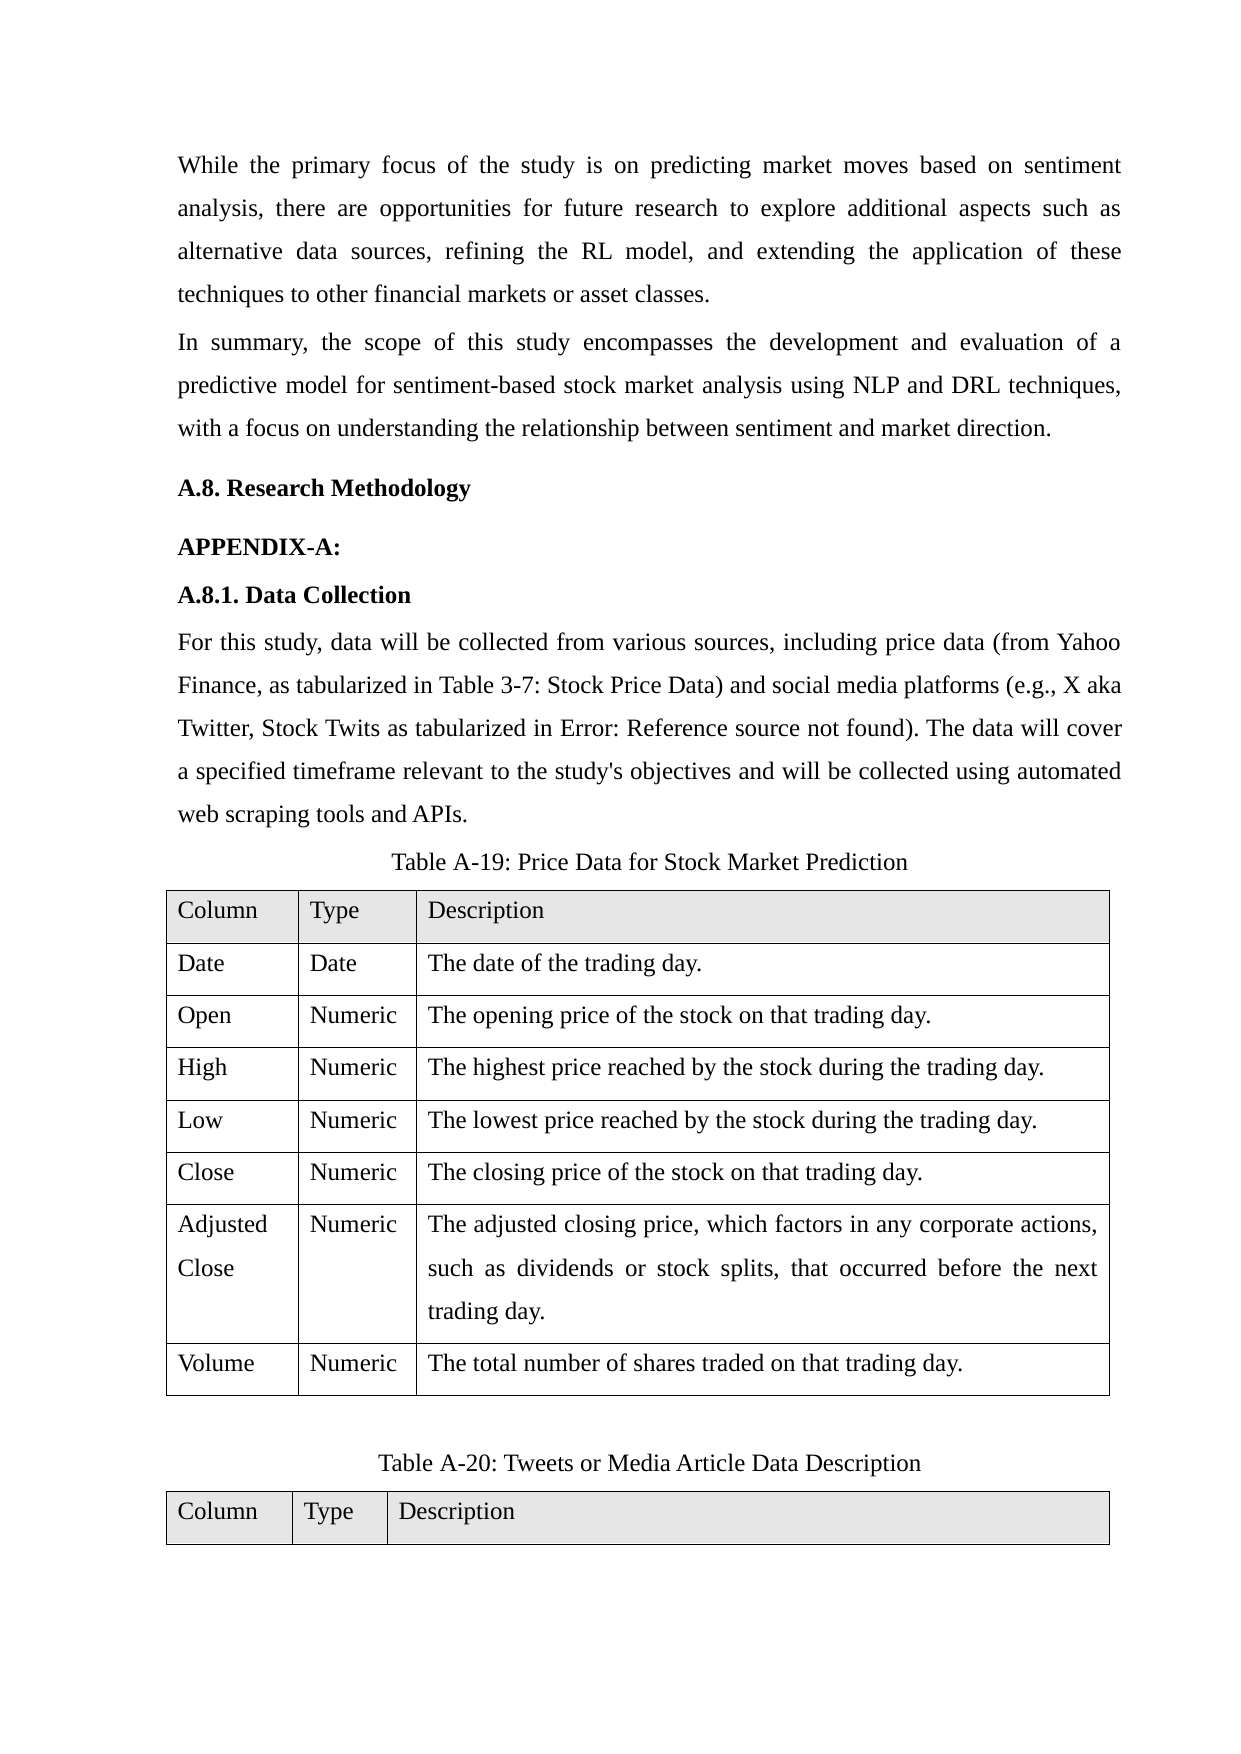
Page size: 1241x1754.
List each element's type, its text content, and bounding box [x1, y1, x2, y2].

table_cell Low [167, 1101, 298, 1152]
table_cell The adjusted closing price, which factors in any corporate actions, such as dividends or stock splits, that occurred before the next trading day. [417, 1205, 1109, 1343]
table_cell The total number of shares traded on that trading day. [417, 1344, 1109, 1395]
table_header Type [299, 891, 416, 942]
text In summary, the scope of this study encompasses the development and evaluation of a predictive model for sentiment-based stock market analysis using NLP and DRL techniques, with a focus on understanding the relationship between sentiment and market direction. [177, 327, 1122, 442]
subtitle Data Collection [177, 580, 1122, 608]
table_cell Numeric [299, 1205, 416, 1343]
table_cell Numeric [299, 996, 416, 1047]
table_cell Numeric [299, 1153, 416, 1204]
table_cell The lowest price reached by the stock during the trading day. [417, 1101, 1109, 1152]
subtitle Research Methodology [177, 473, 1122, 501]
table_header Description [388, 1492, 1109, 1543]
table_header Column [167, 891, 298, 942]
table_header Column [167, 1492, 292, 1543]
table_cell The closing price of the stock on that trading day. [417, 1153, 1109, 1204]
table_cell Close [167, 1153, 298, 1204]
table_cell The highest price reached by the stock during the trading day. [417, 1048, 1109, 1099]
table_header Description [417, 891, 1109, 942]
table_cell Date [299, 944, 416, 995]
table_header Type [293, 1492, 387, 1543]
table_cell The date of the trading day. [417, 944, 1109, 995]
table_cell The opening price of the stock on that trading day. [417, 996, 1109, 1047]
table_cell High [167, 1048, 298, 1099]
table_cell Adjusted Close [167, 1205, 298, 1343]
table_cell Date [167, 944, 298, 995]
table_cell Numeric [299, 1101, 416, 1152]
table_cell Volume [167, 1344, 298, 1395]
table_cell Numeric [299, 1344, 416, 1395]
table_cell Numeric [299, 1048, 416, 1099]
text While the primary focus of the study is on predicting market moves based on sentiment analysis, there are opportunities for future research to explore additional aspects such as alternative data sources, refining the RL model, and extending the application of these techniques to other financial markets or asset classes. [177, 150, 1122, 308]
table_cell Open [167, 996, 298, 1047]
